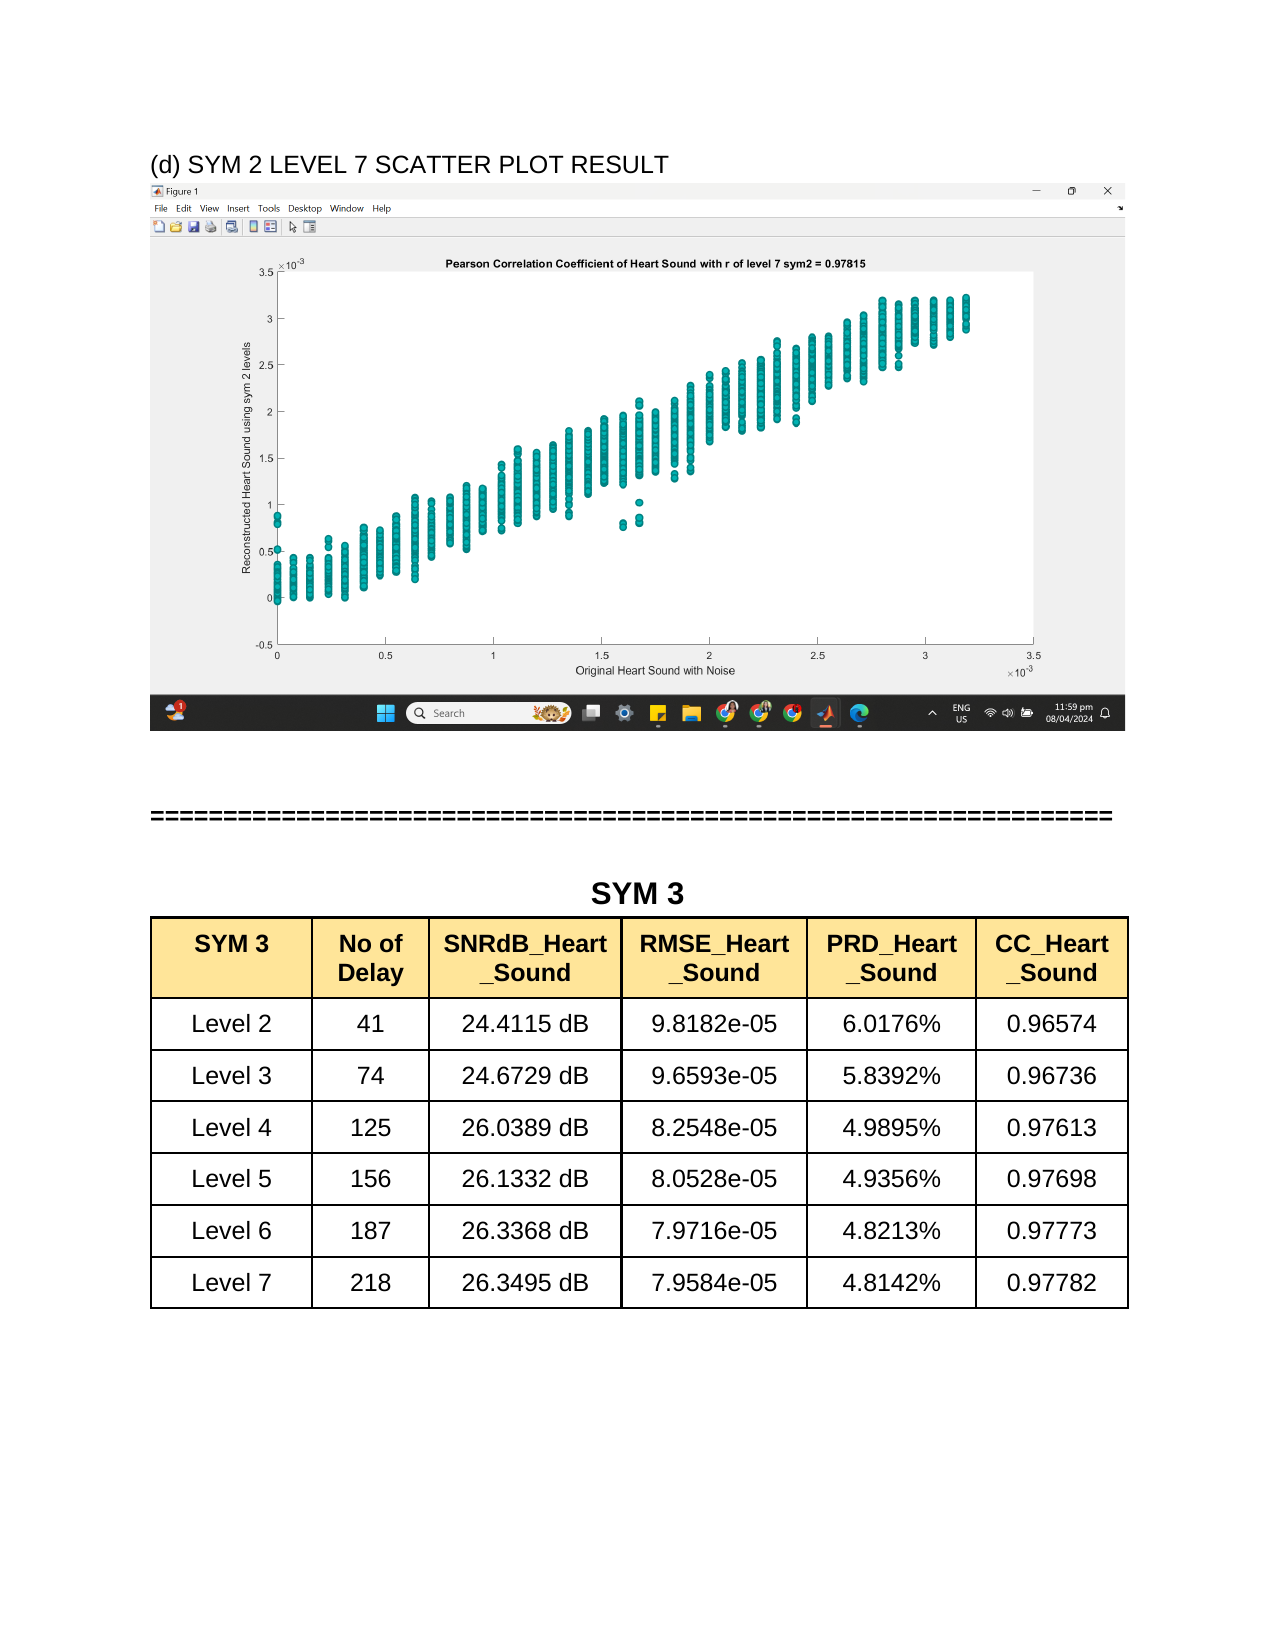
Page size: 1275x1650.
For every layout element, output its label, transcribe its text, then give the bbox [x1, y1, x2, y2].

table_cell 4.9895% [808, 1102, 975, 1152]
table_cell 4.9356% [808, 1154, 975, 1203]
table_header SNRdB_Heart_Sound [430, 919, 620, 997]
table_cell 6.0176% [808, 999, 975, 1048]
table_header CC_Heart _Sound [977, 919, 1127, 997]
table_cell 0.97613 [977, 1102, 1127, 1152]
table_cell 5.8392% [808, 1051, 975, 1100]
table_cell Level 3 [152, 1051, 311, 1100]
table_cell 26.0389 dB [430, 1102, 620, 1152]
table_cell 8.0528e-05 [623, 1154, 806, 1203]
table_cell 218 [313, 1258, 428, 1307]
table_cell 26.3368 dB [430, 1206, 620, 1256]
table_cell Level 4 [152, 1102, 311, 1152]
table_cell Level 6 [152, 1206, 311, 1256]
table_cell 187 [313, 1206, 428, 1256]
text (d) SYM 2 LEVEL 7 SCATTER PLOT RESULT [150, 150, 1125, 179]
picture [150, 183, 1125, 731]
table_cell 7.9584e-05 [623, 1258, 806, 1307]
table_cell 0.97698 [977, 1154, 1127, 1203]
table_cell 0.97773 [977, 1206, 1127, 1256]
table_cell 4.8213% [808, 1206, 975, 1256]
table_cell 0.96736 [977, 1051, 1127, 1100]
table_cell 4.8142% [808, 1258, 975, 1307]
table_cell 7.9716e-05 [623, 1206, 806, 1256]
table_cell 41 [313, 999, 428, 1048]
table_header SYM 3 [152, 919, 311, 997]
table_cell 26.3495 dB [430, 1258, 620, 1307]
table_cell 9.6593e-05 [623, 1051, 806, 1100]
table_cell 125 [313, 1102, 428, 1152]
table_cell Level 2 [152, 999, 311, 1048]
table_cell 0.97782 [977, 1258, 1127, 1307]
text ================================================================== [150, 801, 1125, 829]
table_cell 0.96574 [977, 999, 1127, 1048]
table_cell 8.2548e-05 [623, 1102, 806, 1152]
table_header RMSE_Heart _Sound [623, 919, 806, 997]
table_cell 24.4115 dB [430, 999, 620, 1048]
table_cell 156 [313, 1154, 428, 1203]
table_cell 24.6729 dB [430, 1051, 620, 1100]
table_cell Level 5 [152, 1154, 311, 1203]
table_cell 26.1332 dB [430, 1154, 620, 1203]
table_cell 9.8182e-05 [623, 999, 806, 1048]
table_cell 74 [313, 1051, 428, 1100]
table_header No of Delay [313, 919, 428, 997]
table_header PRD_Heart _Sound [808, 919, 975, 997]
text SYM 3 [150, 875, 1125, 911]
table_cell Level 7 [152, 1258, 311, 1307]
